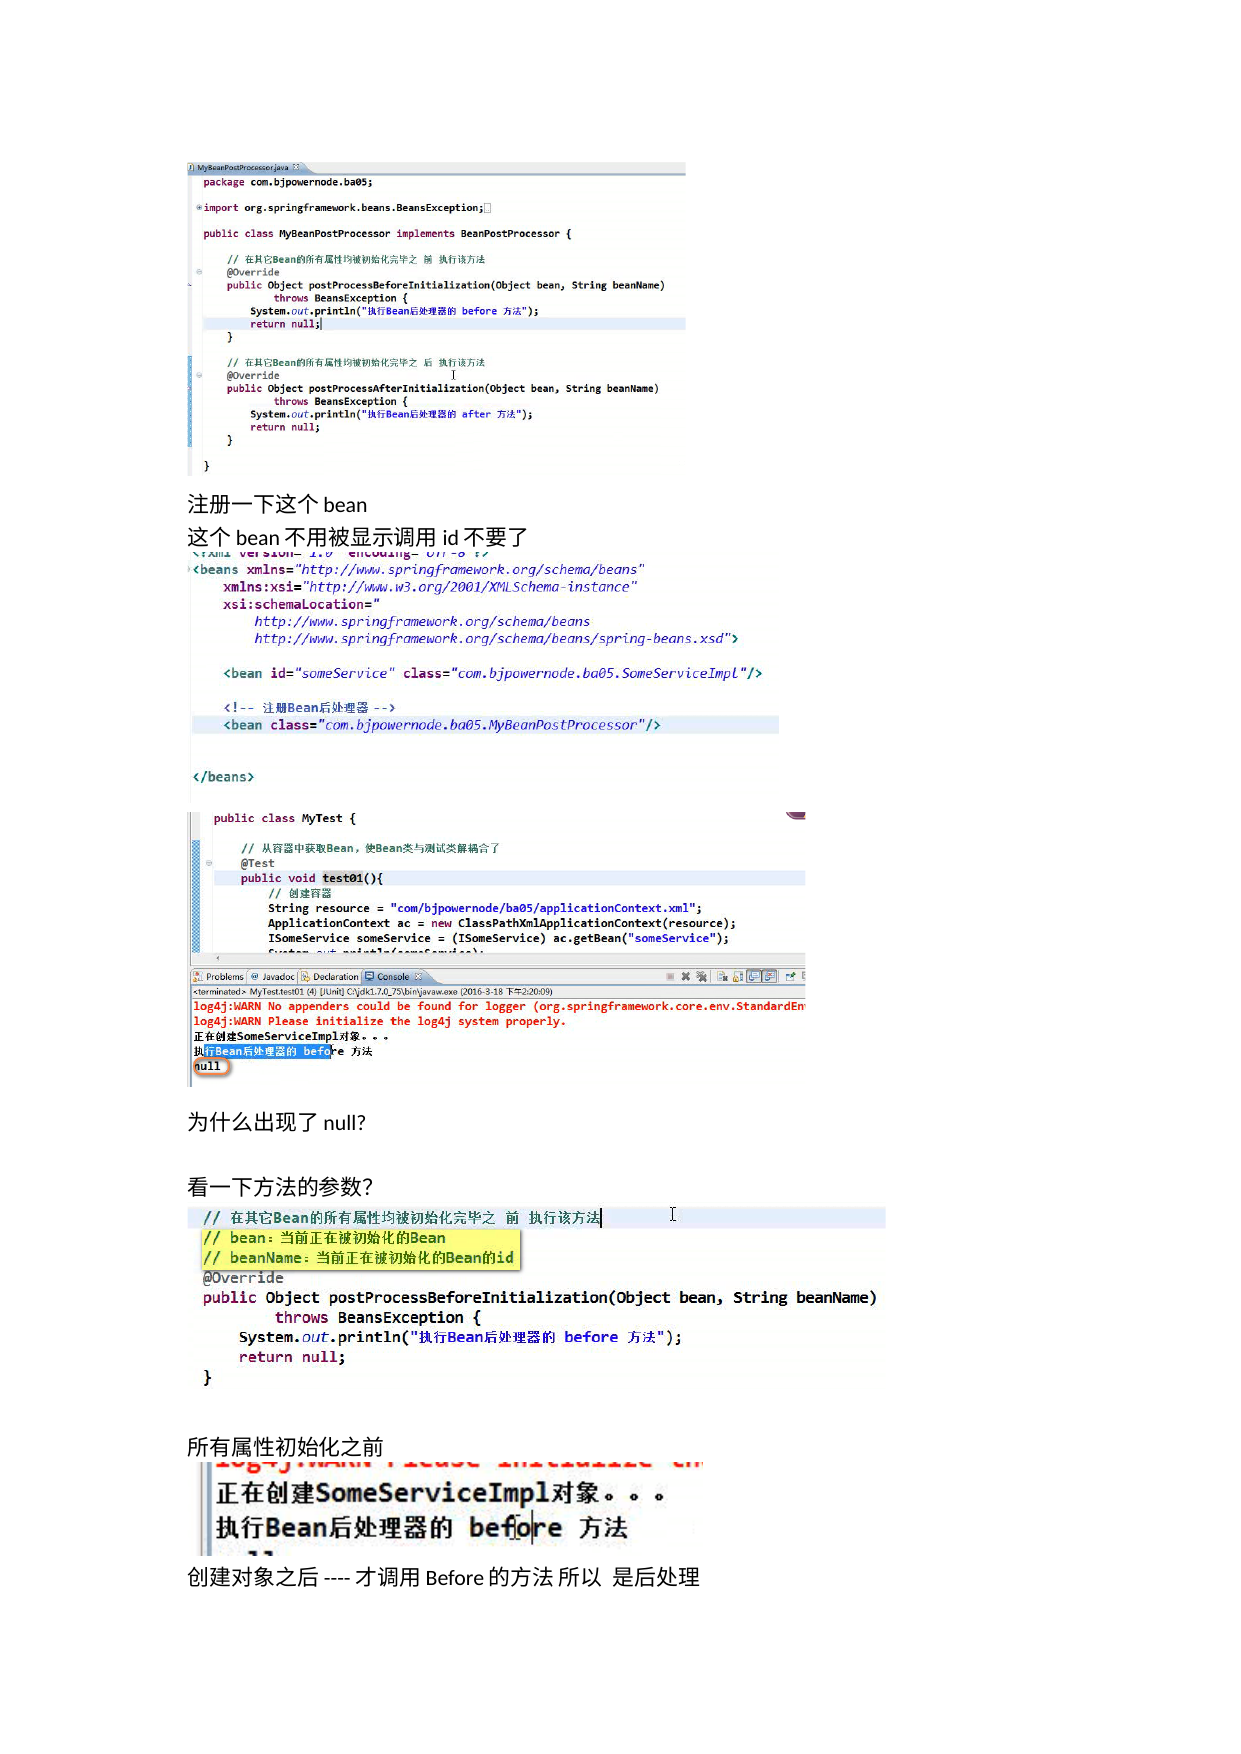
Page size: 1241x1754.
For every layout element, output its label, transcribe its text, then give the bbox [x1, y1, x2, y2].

text 为什么出现了null? [187, 1104, 1053, 1137]
text 注册一下这个bean [187, 487, 1053, 519]
text 看一下方法的参数？ [187, 1169, 1053, 1202]
picture [187, 552, 779, 803]
text 这个bean不用被显示调用 id不要了 [187, 519, 1053, 552]
picture [187, 162, 686, 476]
text 所有属性初始化之前 [187, 1429, 1053, 1462]
picture [187, 1462, 703, 1556]
picture [187, 812, 806, 1087]
text 创建对象之后 ---- 才调用Before的方法 所以 是后处理 [187, 1559, 1053, 1592]
picture [187, 1202, 886, 1389]
